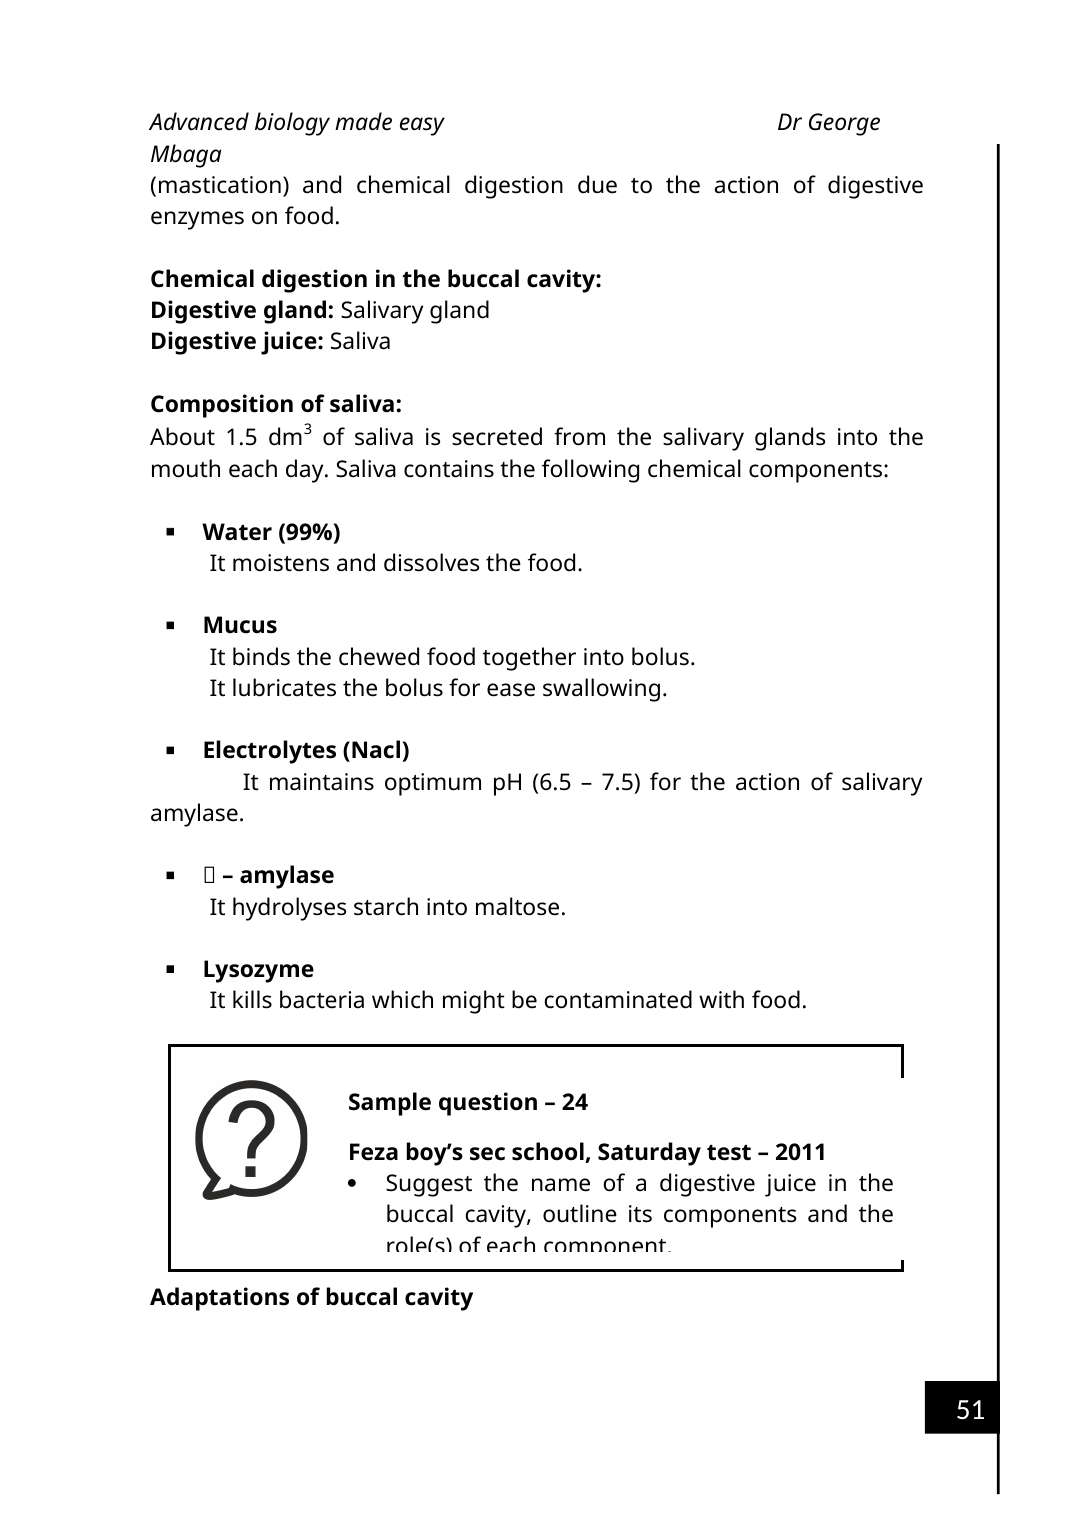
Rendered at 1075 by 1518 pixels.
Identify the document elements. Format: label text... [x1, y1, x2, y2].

text Composition of saliva: [150, 388, 925, 419]
text It moistens and dissolves the food. [150, 547, 925, 578]
list Electrolytes (Nacl) [165, 734, 925, 765]
list Water (99%) [165, 515, 925, 547]
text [150, 169, 925, 231]
list It kills bacteria which might be contaminated with food. [150, 984, 925, 1015]
list Lysozyme [165, 953, 925, 984]
text Chemical digestion in the buccal cavity: [150, 263, 925, 294]
list  – amylase [165, 859, 925, 890]
text About 1.5 dm3 of saliva is secreted from the salivary glands into the mouth each day. Saliva contains the following chemical components: [150, 419, 925, 484]
text Digestive gland: Salivary gland [150, 294, 925, 325]
text It binds the chewed food together into bolus. [150, 640, 925, 672]
text It maintains optimum pH (6.5 – 7.5) for the action of salivary amylase. [150, 765, 925, 828]
picture [195, 1080, 308, 1200]
text Adaptations of buccal cavity [150, 1047, 925, 1312]
text It lubricates the bolus for ease swallowing. [150, 672, 925, 703]
list Mucus [165, 609, 925, 640]
text It hydrolyses starch into maltose. [150, 890, 925, 922]
text Digestive juice: Saliva [150, 325, 925, 356]
